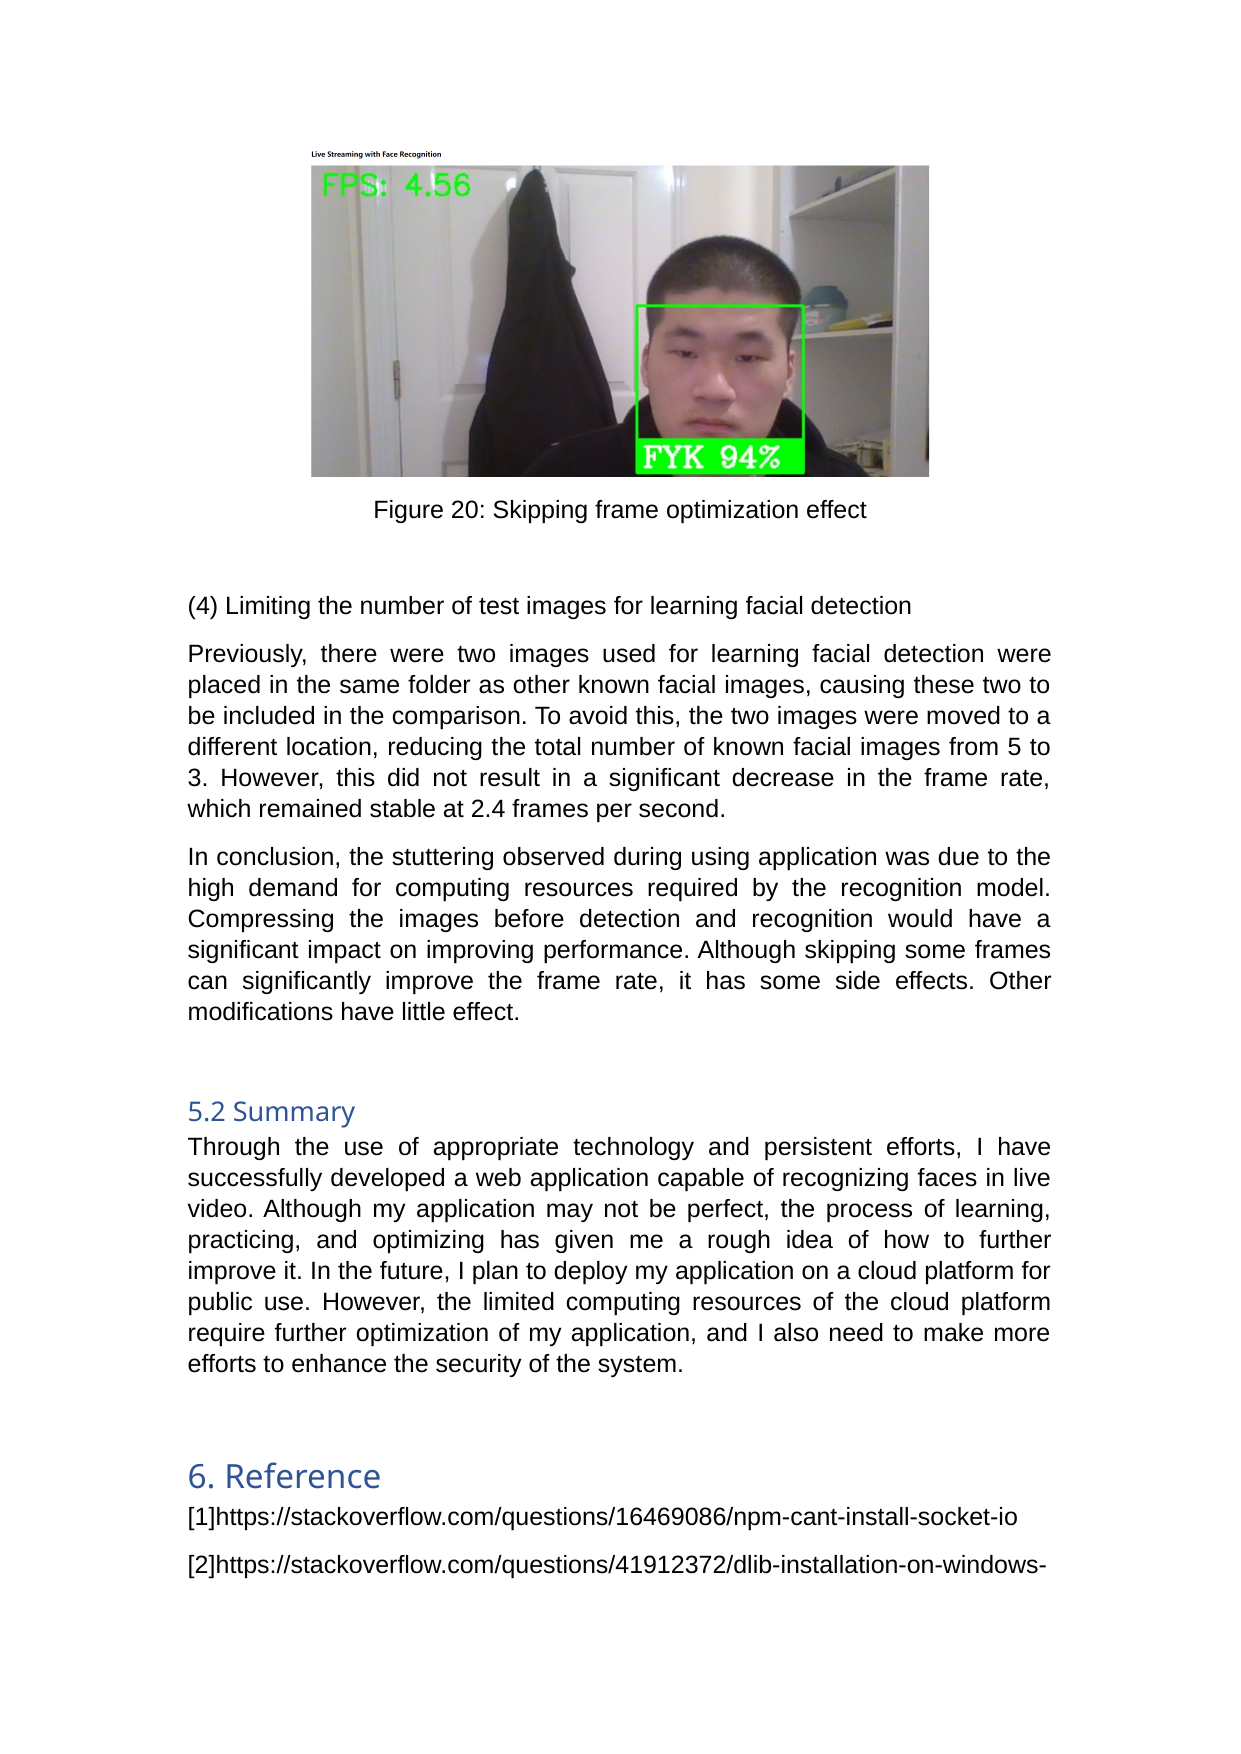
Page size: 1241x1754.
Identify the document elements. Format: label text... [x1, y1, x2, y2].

text Figure 20: Skipping frame optimization effect [187, 495, 1053, 524]
text Previously, there were two images used for learning facial detection were placed in the same folder as other known facial images, causing these two to be included in the comparison. To avoid this, the two images were moved to a different location, reducing the total number of known facial images from 5 to 3. However, this did not result in a significant decrease in the frame rate, which remained stable at 2.4 frames per second. [187, 638, 1053, 822]
text Through the use of appropriate technology and persistent efforts, I have successfully developed a web application capable of recognizing faces in live video. Although my application may not be perfect, the process of learning, practicing, and optimizing has given me a rough idea of how to further improve it. In the future, I plan to deploy my application on a cloud platform for public use. However, the limited computing resources of the cloud platform require further optimization of my application, and I also need to make more efforts to enhance the security of the system. [187, 1132, 1053, 1378]
subtitle 5.2 Summary [187, 1092, 1053, 1129]
subtitle 6. Reference [187, 1453, 1053, 1498]
text (4) Limiting the number of test images for learning facial detection [187, 591, 1053, 619]
picture [311, 150, 930, 477]
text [187, 1549, 1053, 1578]
text [1]https://stackoverflow.com/questions/16469086/npm-cant-install-socket-io [187, 1502, 1053, 1531]
text In conclusion, the stuttering observed during using application was due to the high demand for computing resources required by the recognition model. Compressing the images before detection and recognition would have a significant impact on improving performance. Although skipping some frames can significantly improve the frame rate, it has some side effects. Other modifications have little effect. [187, 841, 1053, 1025]
